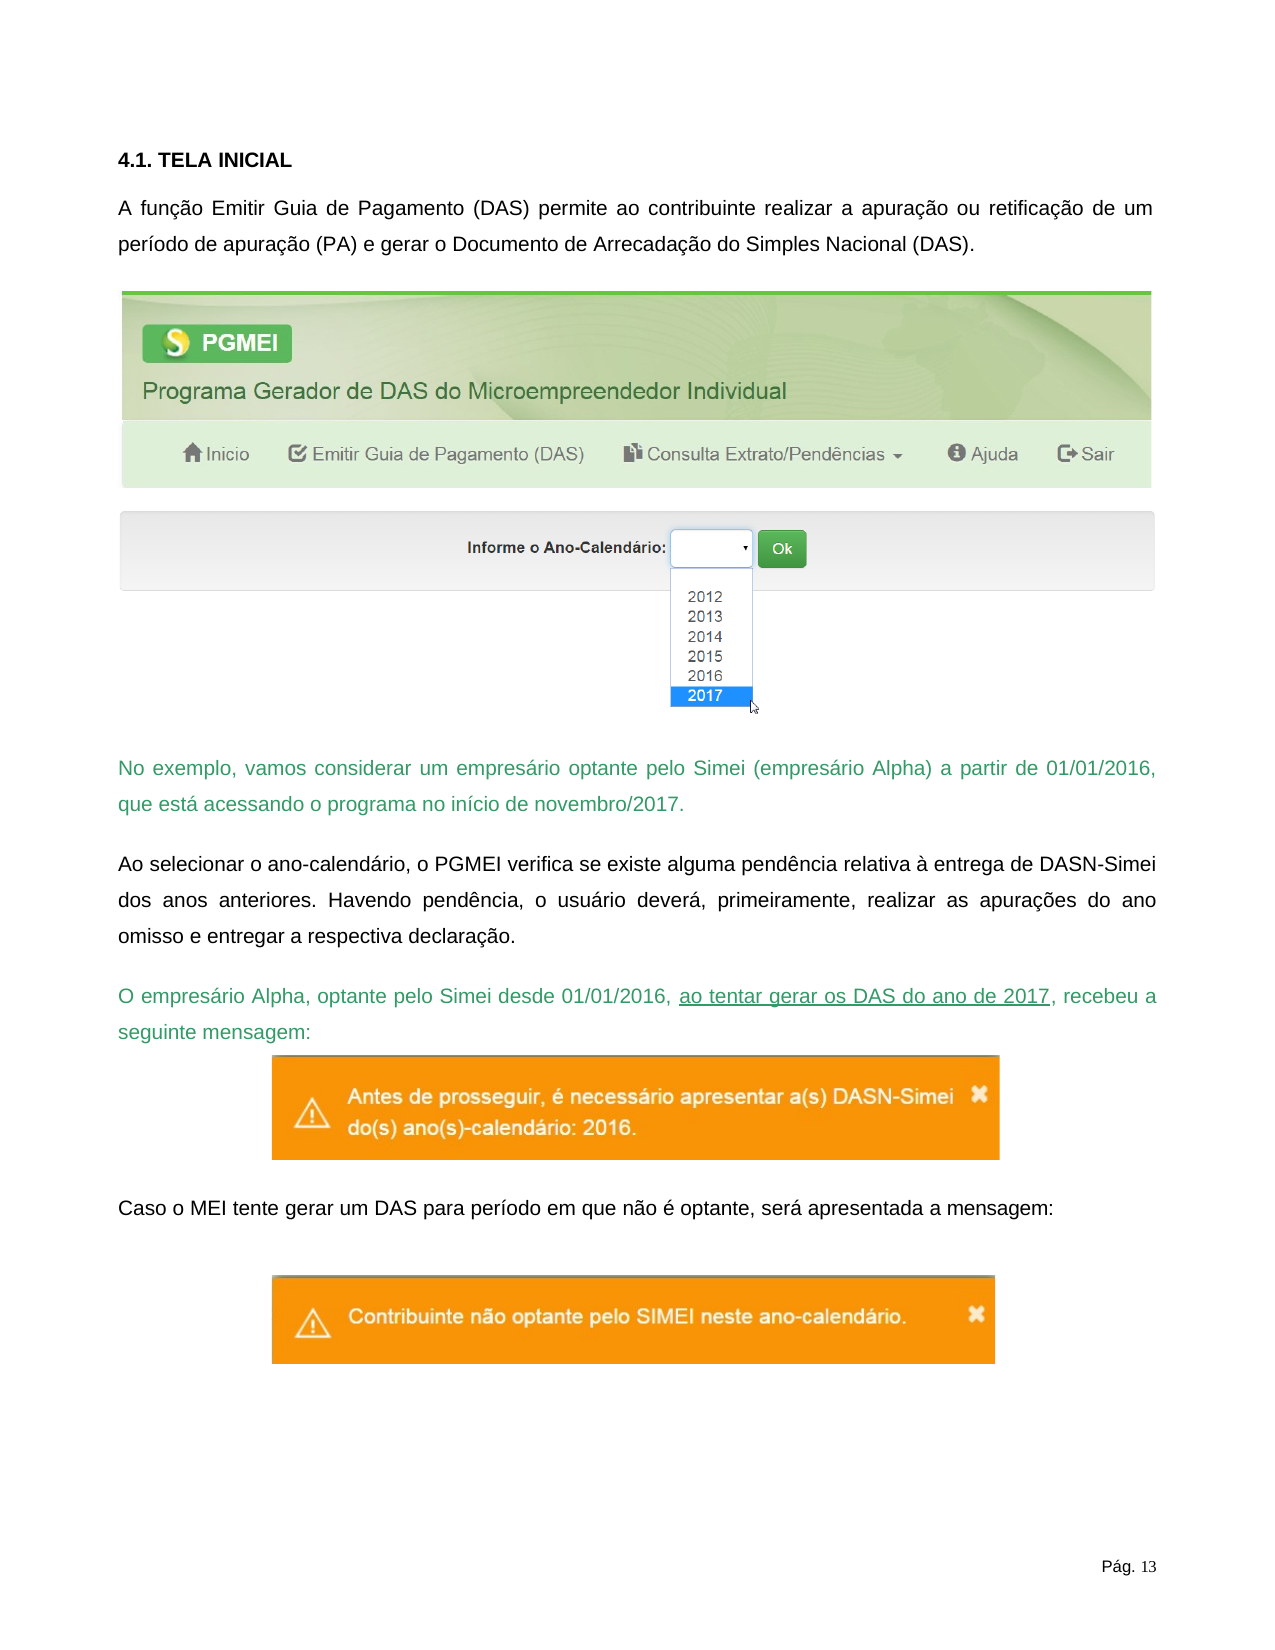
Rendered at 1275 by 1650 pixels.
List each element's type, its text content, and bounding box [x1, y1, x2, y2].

text No exemplo, vamos considerar um empresário optante pelo Simei (empresário Alpha) a partir de 01/01/2016, que está acessando o programa no início de novembro/2017. [118, 756, 1157, 816]
text A função Emitir Guia de Pagamento (DAS) permite ao contribuinte realizar a apuração ou retificação de um período de apuração (PA) e gerar o Documento de Arrecadação do Simples Nacional (DAS). [118, 195, 1156, 255]
text Ao selecionar o ano-calendário, o PGMEI verifica se existe alguma pendência relativa à entrega de DASN-Simei dos anos anteriores. Havendo pendência, o usuário deverá, primeiramente, realizar as apurações do ano omisso e entregar a respectiva declaração. [118, 852, 1157, 948]
picture [271, 1055, 1000, 1160]
text Caso o MEI tente gerar um DAS para período em que não é optante, será apresentada a mensagem: [118, 1196, 1179, 1220]
picture [119, 511, 1155, 714]
picture [271, 1275, 996, 1364]
text O empresário Alpha, optante pelo Simei desde 01/01/2016, ao tentar gerar os DAS do ano de 2017, recebeu a seguinte mensagem: [118, 983, 1157, 1043]
picture [118, 291, 1152, 488]
subtitle TELA INICIAL [118, 148, 1179, 172]
